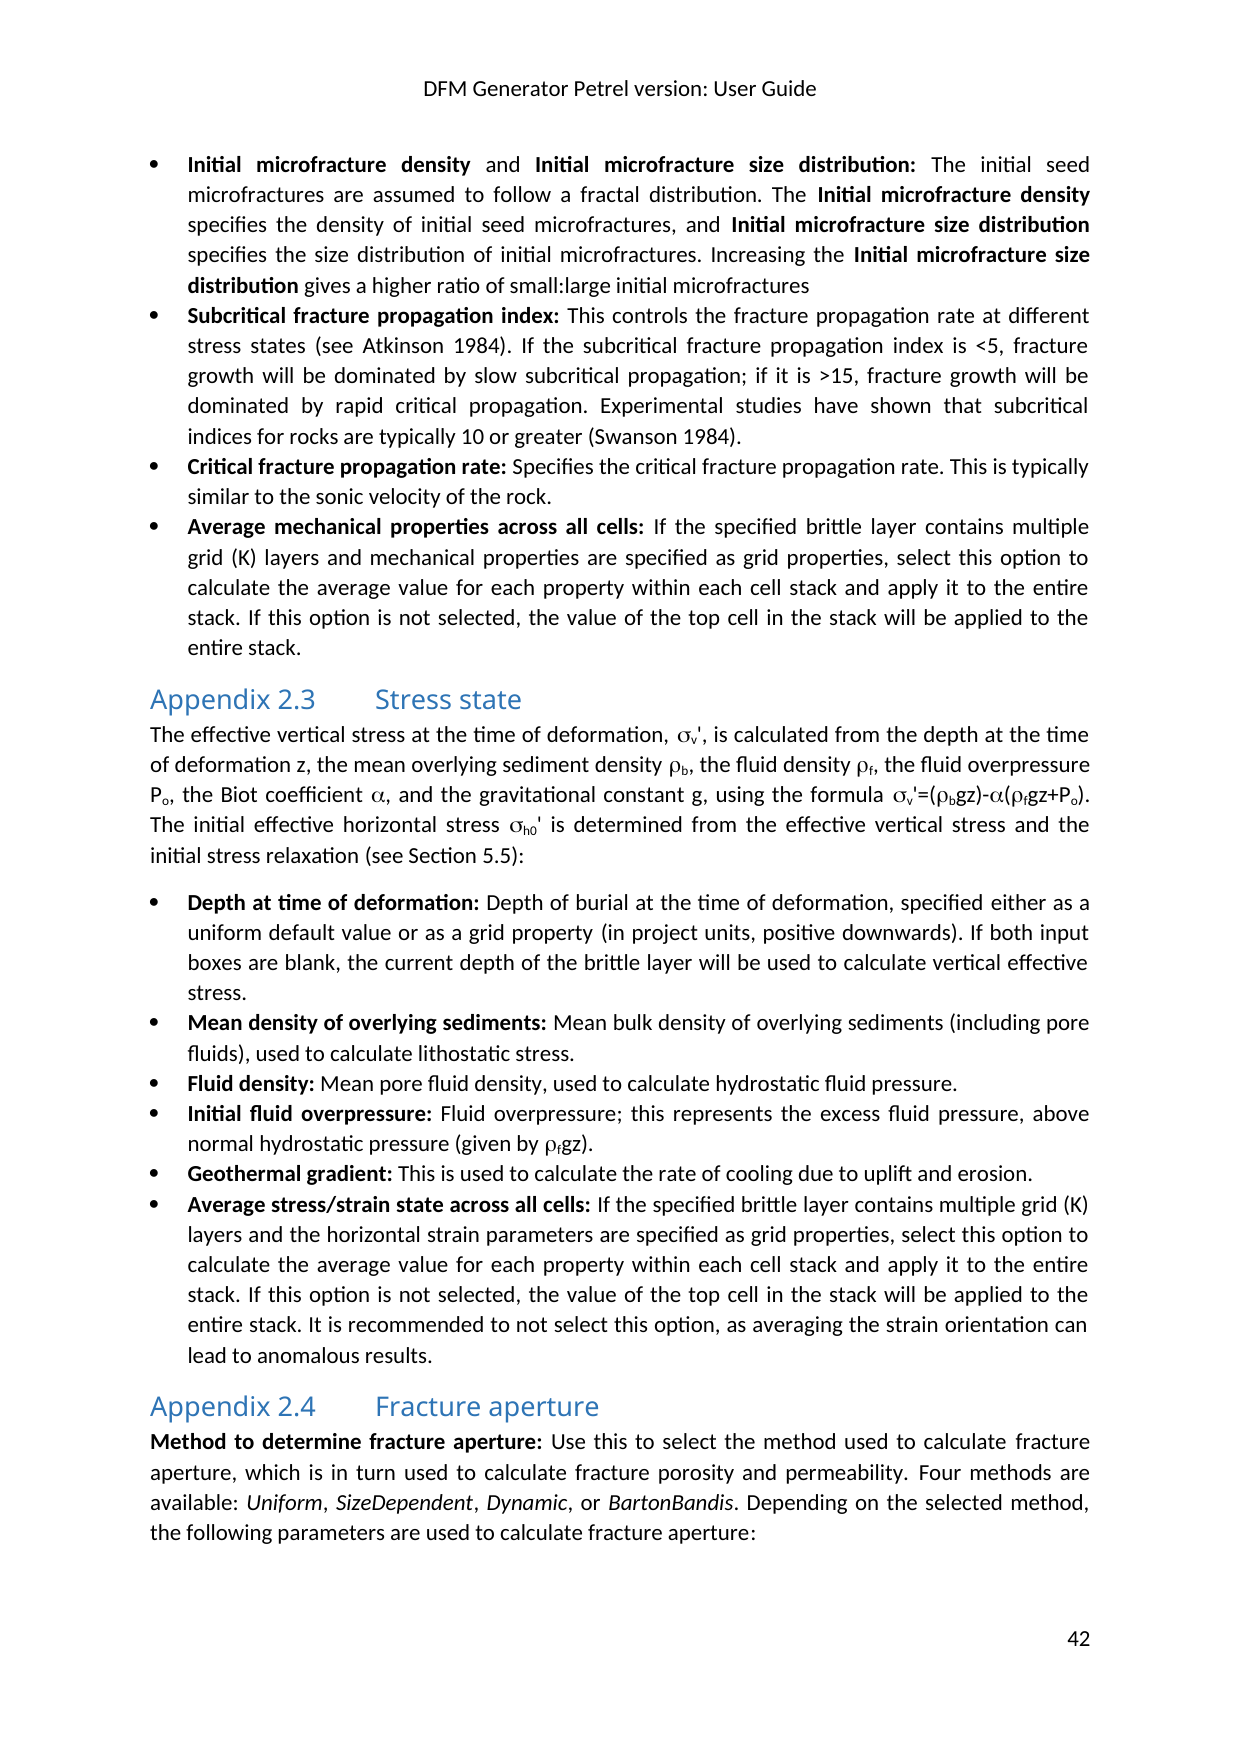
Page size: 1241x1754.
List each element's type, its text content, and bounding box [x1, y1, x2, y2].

list Initial microfracture density and Initial microfracture size distribution: The initial seed microfractures are assumed to follow a fractal distribution. The Initial microfracture density specifies the density of initial seed microfractures, and Initial microfracture size distribution specifies the size distribution of initial microfractures. Increasing the Initial microfracture size distribution gives a higher ratio of small:large initial microfractures [150, 150, 1090, 299]
title Fracture aperture [150, 1388, 1090, 1424]
list Average mechanical properties across all cells: If the specified brittle layer contains multiple grid (K) layers and mechanical properties are specified as grid properties, select this option to calculate the average value for each property within each cell stack and apply it to the entire stack. If this option is not selected, the value of the top cell in the stack will be applied to the entire stack. [150, 512, 1090, 661]
list Depth at time of deformation: Depth of burial at the time of deformation, specified either as a uniform default value or as a grid property (in project units, positive downwards). If both input boxes are blank, the current depth of the brittle layer will be used to calculate vertical effective stress. [150, 888, 1090, 1006]
list Critical fracture propagation rate: Specifies the critical fracture propagation rate. This is typically similar to the sonic velocity of the rock. [150, 452, 1090, 510]
text The effective vertical stress at the time of deformation, sv', is calculated from the depth at the time of deformation z, the mean overlying sediment density rb, the fluid density rf, the fluid overpressure Po, the Biot coefficient a, and the gravitational constant g, using the formula sv'=(rbgz)-a(rfgz+Po). The initial effective horizontal stress sh0' is determined from the effective vertical stress and the initial stress relaxation (see Section 5.5): [150, 720, 1090, 869]
title Stress state [150, 680, 1090, 717]
list Average stress/strain state across all cells: If the specified brittle layer contains multiple grid (K) layers and the horizontal strain parameters are specified as grid properties, select this option to calculate the average value for each property within each cell stack and apply it to the entire stack. If this option is not selected, the value of the top cell in the stack will be applied to the entire stack. It is recommended to not select this option, as averaging the strain orientation can lead to anomalous results. [150, 1190, 1090, 1369]
text Method to determine fracture aperture: Use this to select the method used to calculate fracture aperture, which is in turn used to calculate fracture porosity and permeability. Four methods are available: Uniform, SizeDependent, Dynamic, or BartonBandis. Depending on the selected method, the following parameters are used to calculate fracture aperture: [150, 1427, 1090, 1546]
list Subcritical fracture propagation index: This controls the fracture propagation rate at different stress states (see Atkinson 1984). If the subcritical fracture propagation index is <5, fracture growth will be dominated by slow subcritical propagation; if it is >15, fracture growth will be dominated by rapid critical propagation. Experimental studies have shown that subcritical indices for rocks are typically 10 or greater (Swanson 1984). [150, 301, 1090, 450]
list Fluid density: Mean pore fluid density, used to calculate hydrostatic fluid pressure. [150, 1069, 1090, 1097]
list Mean density of overlying sediments: Mean bulk density of overlying sediments (including pore fluids), used to calculate lithostatic stress. [150, 1008, 1090, 1067]
list Geothermal gradient: This is used to calculate the rate of cooling due to uplift and erosion. [150, 1159, 1090, 1188]
list Initial fluid overpressure: Fluid overpressure; this represents the excess fluid pressure, above normal hydrostatic pressure (given by rfgz). [150, 1099, 1090, 1157]
